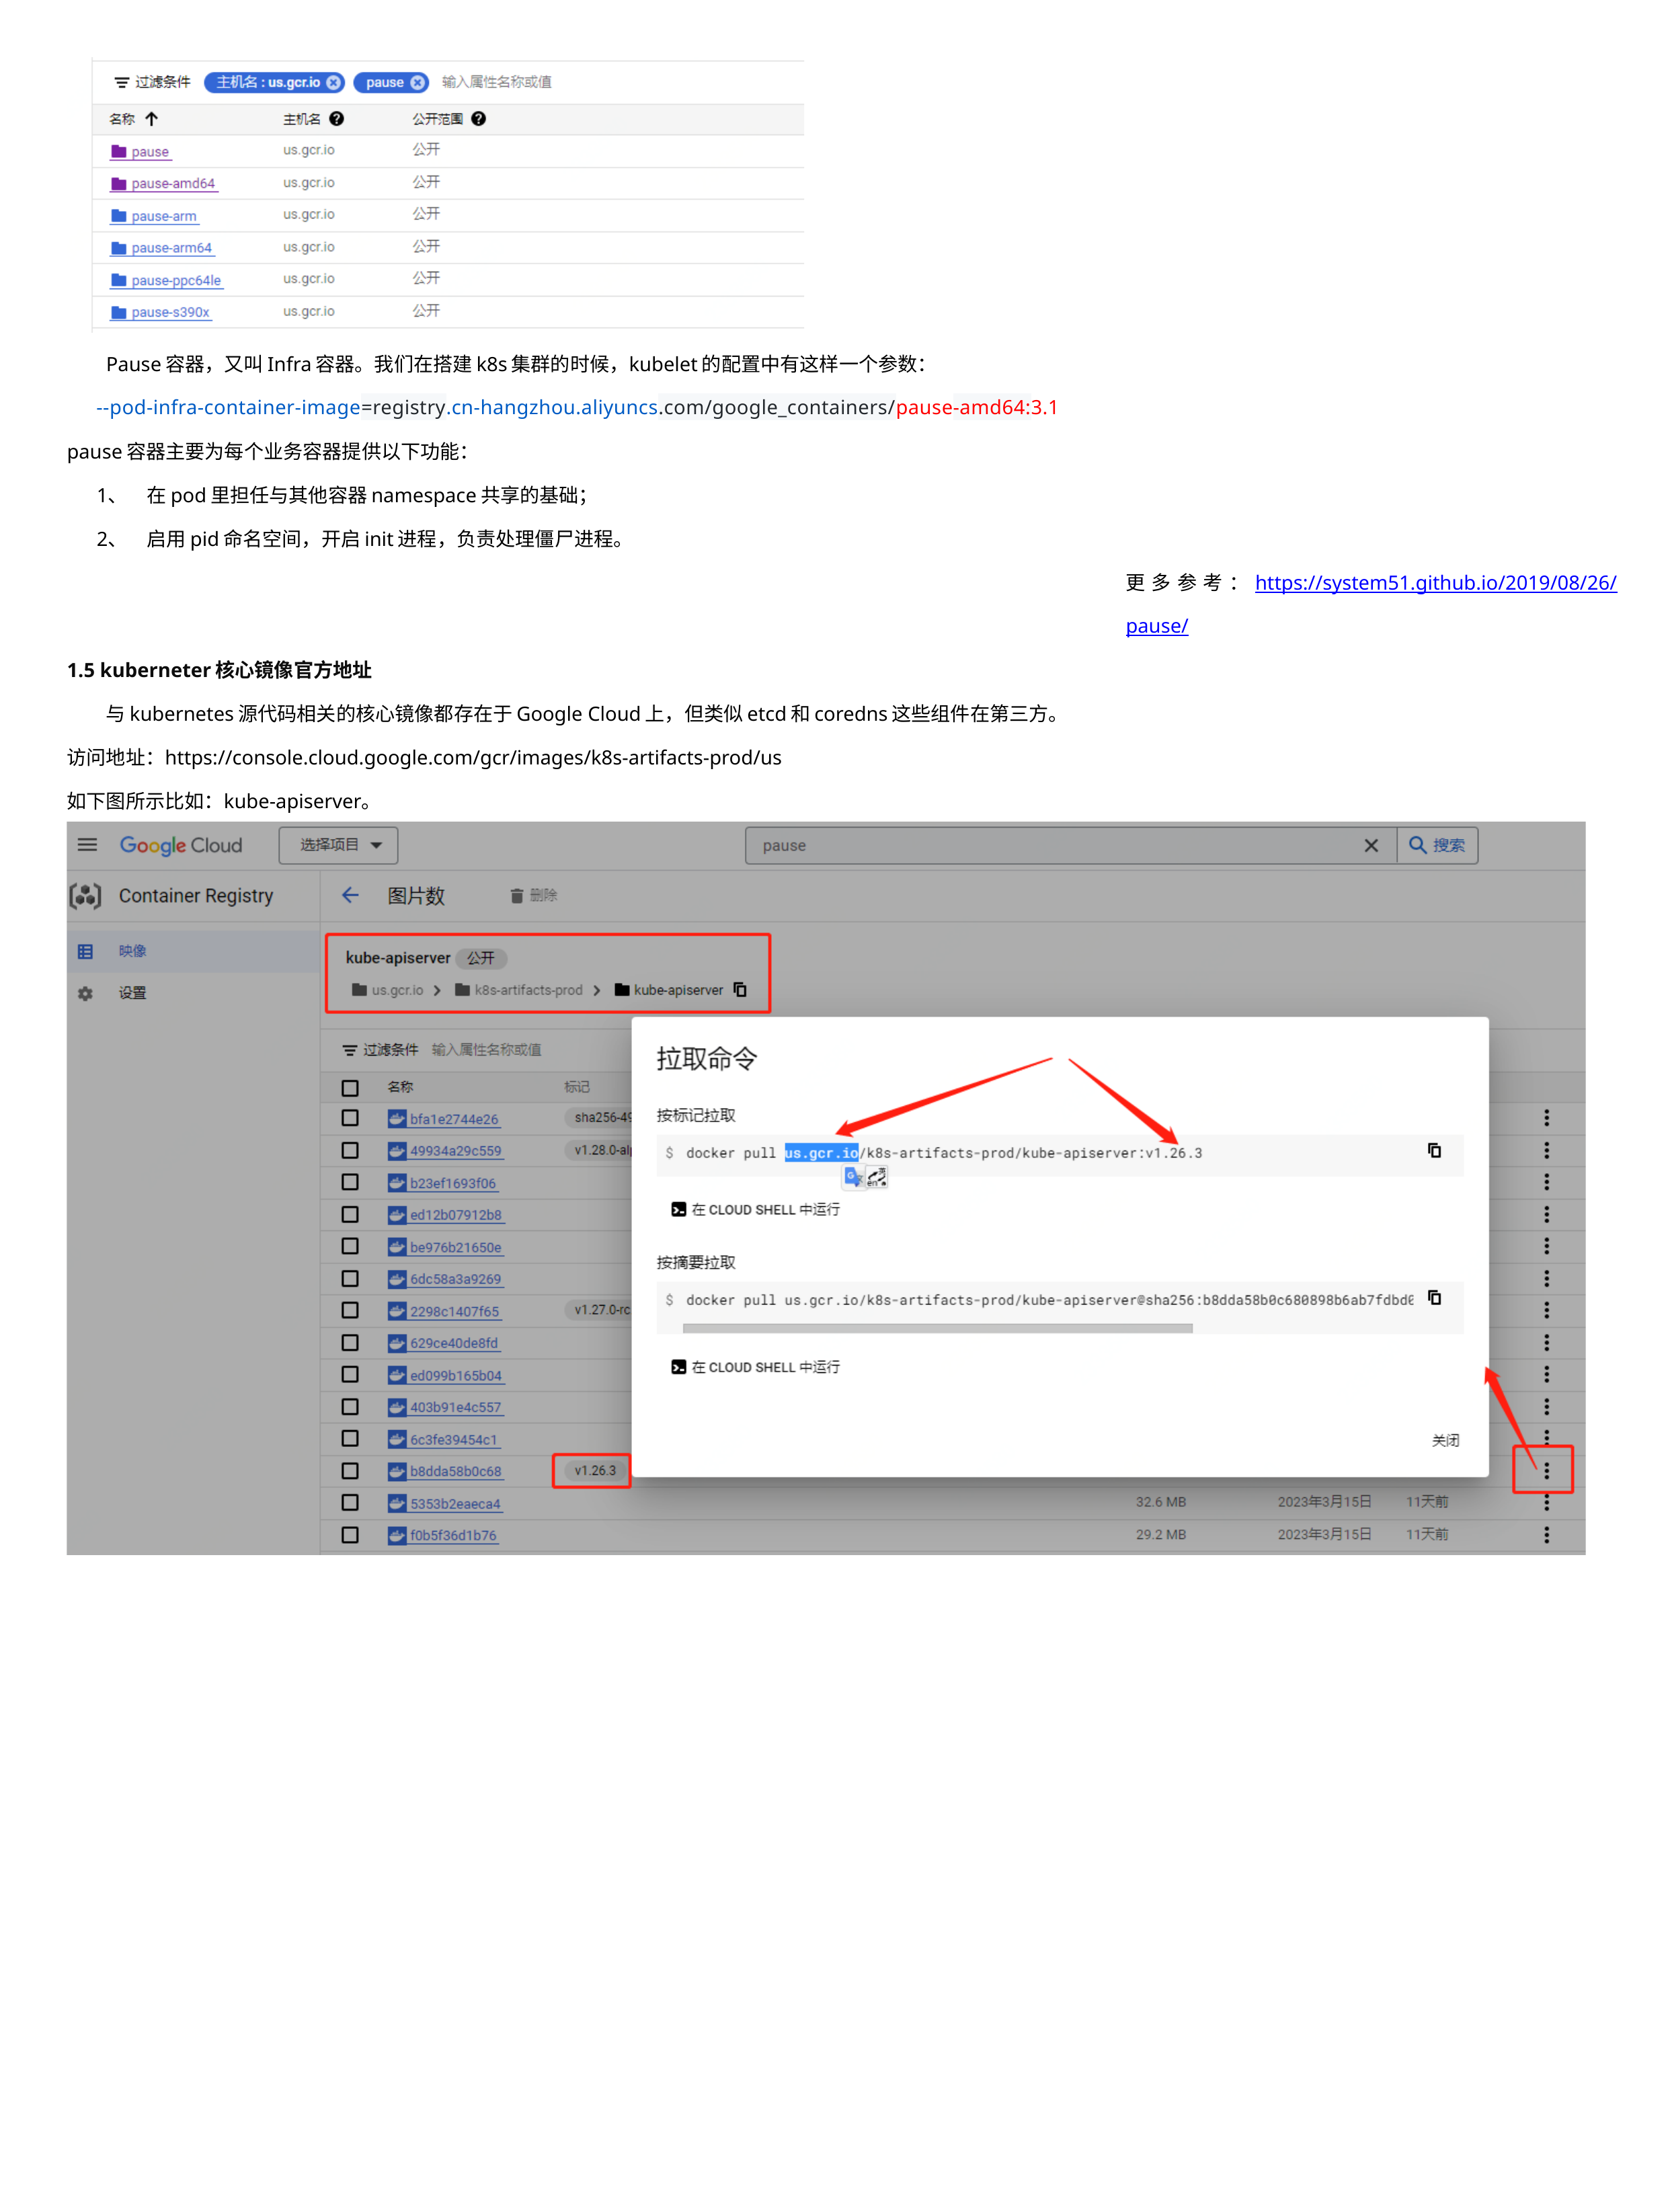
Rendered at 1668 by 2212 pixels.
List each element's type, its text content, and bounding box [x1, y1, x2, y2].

text pause容器主要为每个业务容器提供以下功能： [67, 428, 1617, 472]
text 1.5 kuberneter核心镜像官方地址 [67, 647, 1617, 690]
text 更多参考：https://system51.github.io/2019/08/26/pause/ [1125, 559, 1617, 647]
picture [67, 822, 1586, 1555]
list 在pod里担任与其他容器namespace共享的基础； [96, 472, 1617, 516]
text 访问地址：https://console.cloud.google.com/gcr/images/k8s-artifacts-prod/us [67, 734, 1617, 778]
text 与kubernetes源代码相关的核心镜像都存在于Google Cloud上，但类似etcd和coredns这些组件在第三方。 [67, 690, 1617, 734]
text 如下图所示比如：kube-apiserver。 [67, 778, 1617, 822]
picture [67, 57, 805, 333]
text --pod-infra-container-image=registry.cn-hangzhou.aliyuncs.com/google_containers/pause-amd64:3.1 [67, 385, 1617, 428]
text Pause容器，又叫Infra容器。我们在搭建k8s集群的时候，kubelet的配置中有这样一个参数： [67, 341, 1617, 385]
list 启用pid命名空间，开启init进程，负责处理僵尸进程。 [96, 516, 1617, 559]
